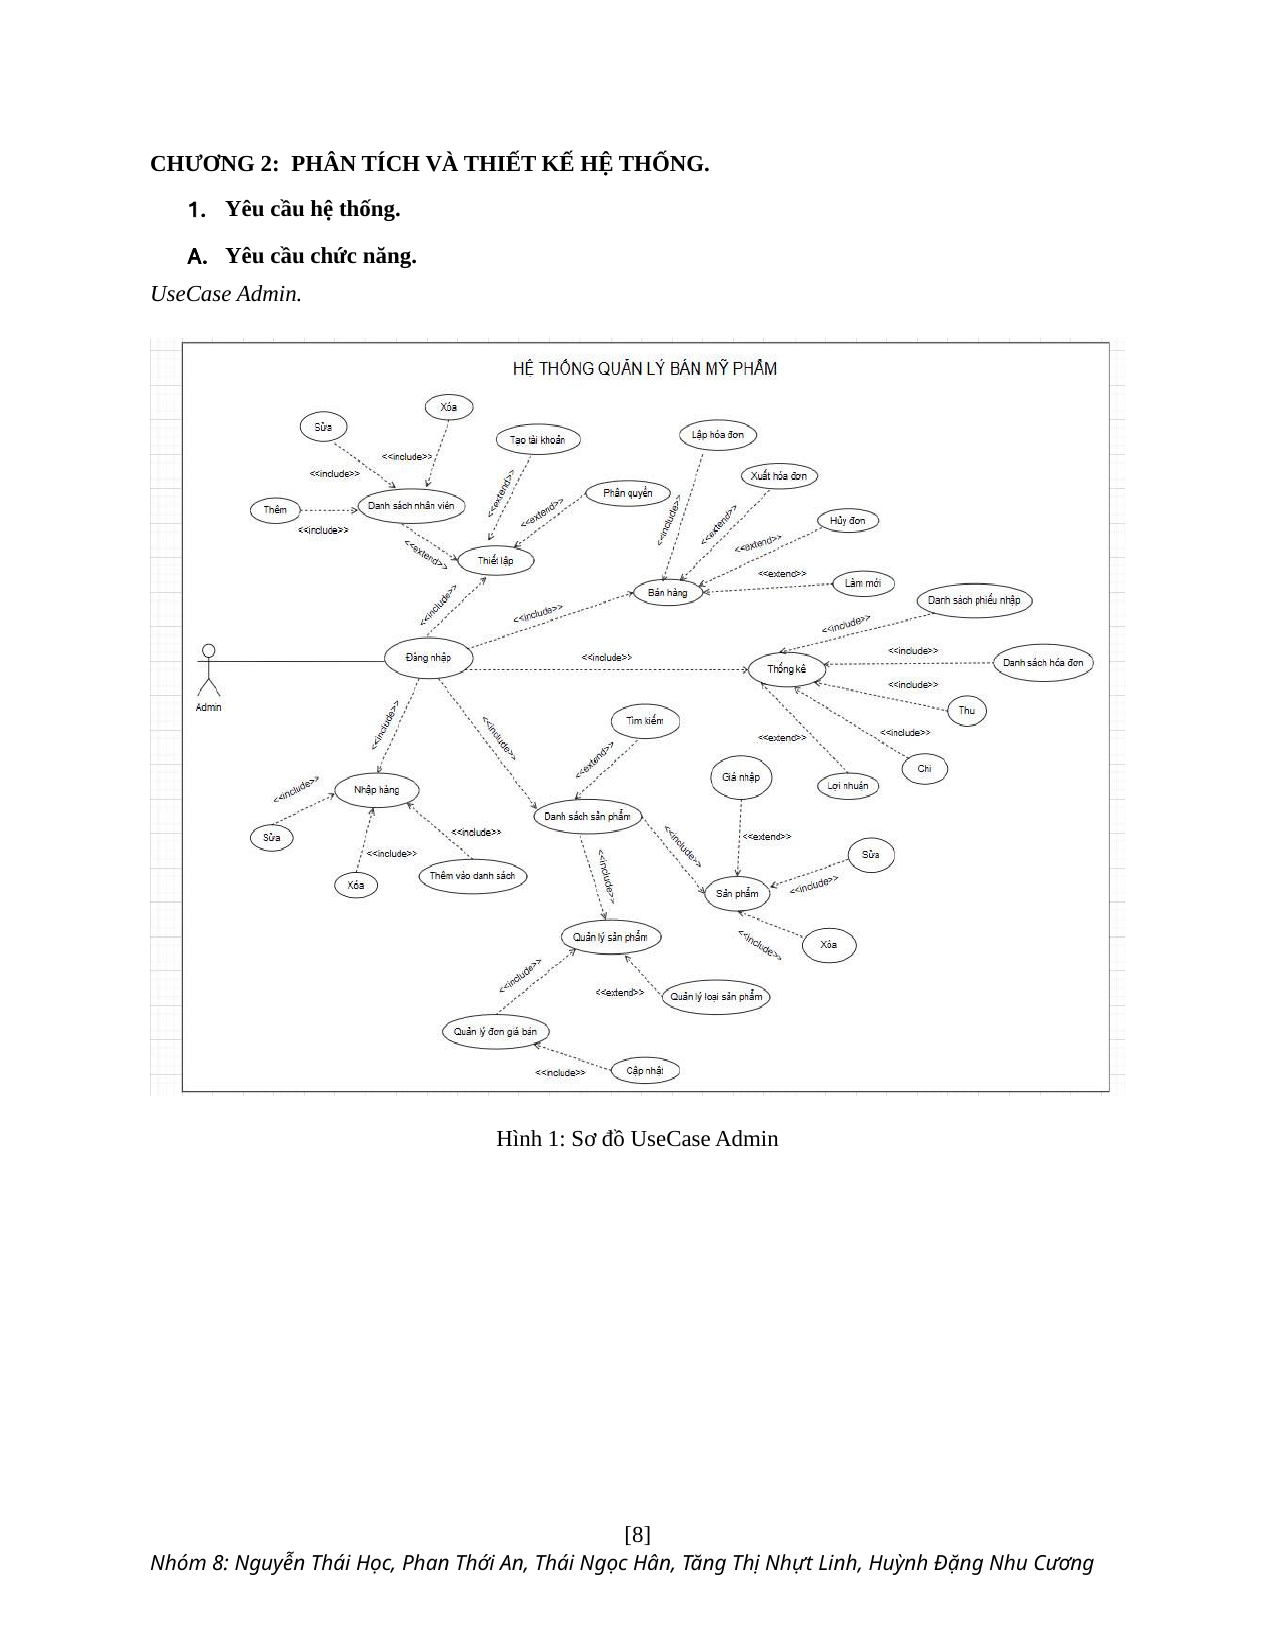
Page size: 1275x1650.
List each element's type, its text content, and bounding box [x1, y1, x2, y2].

subtitle UseCase Admin. [150, 281, 1125, 307]
subtitle CHƯƠNG 2: PHÂN TÍCH VÀ THIẾT KẾ HỆ THỐNG. [150, 150, 1125, 176]
picture [150, 338, 1125, 1096]
subtitle Yêu cầu hệ thống. [187, 195, 1125, 223]
text Hình 1: Sơ đồ UseCase Admin [150, 1124, 1125, 1151]
subtitle Yêu cầu chức năng. [187, 242, 1125, 270]
